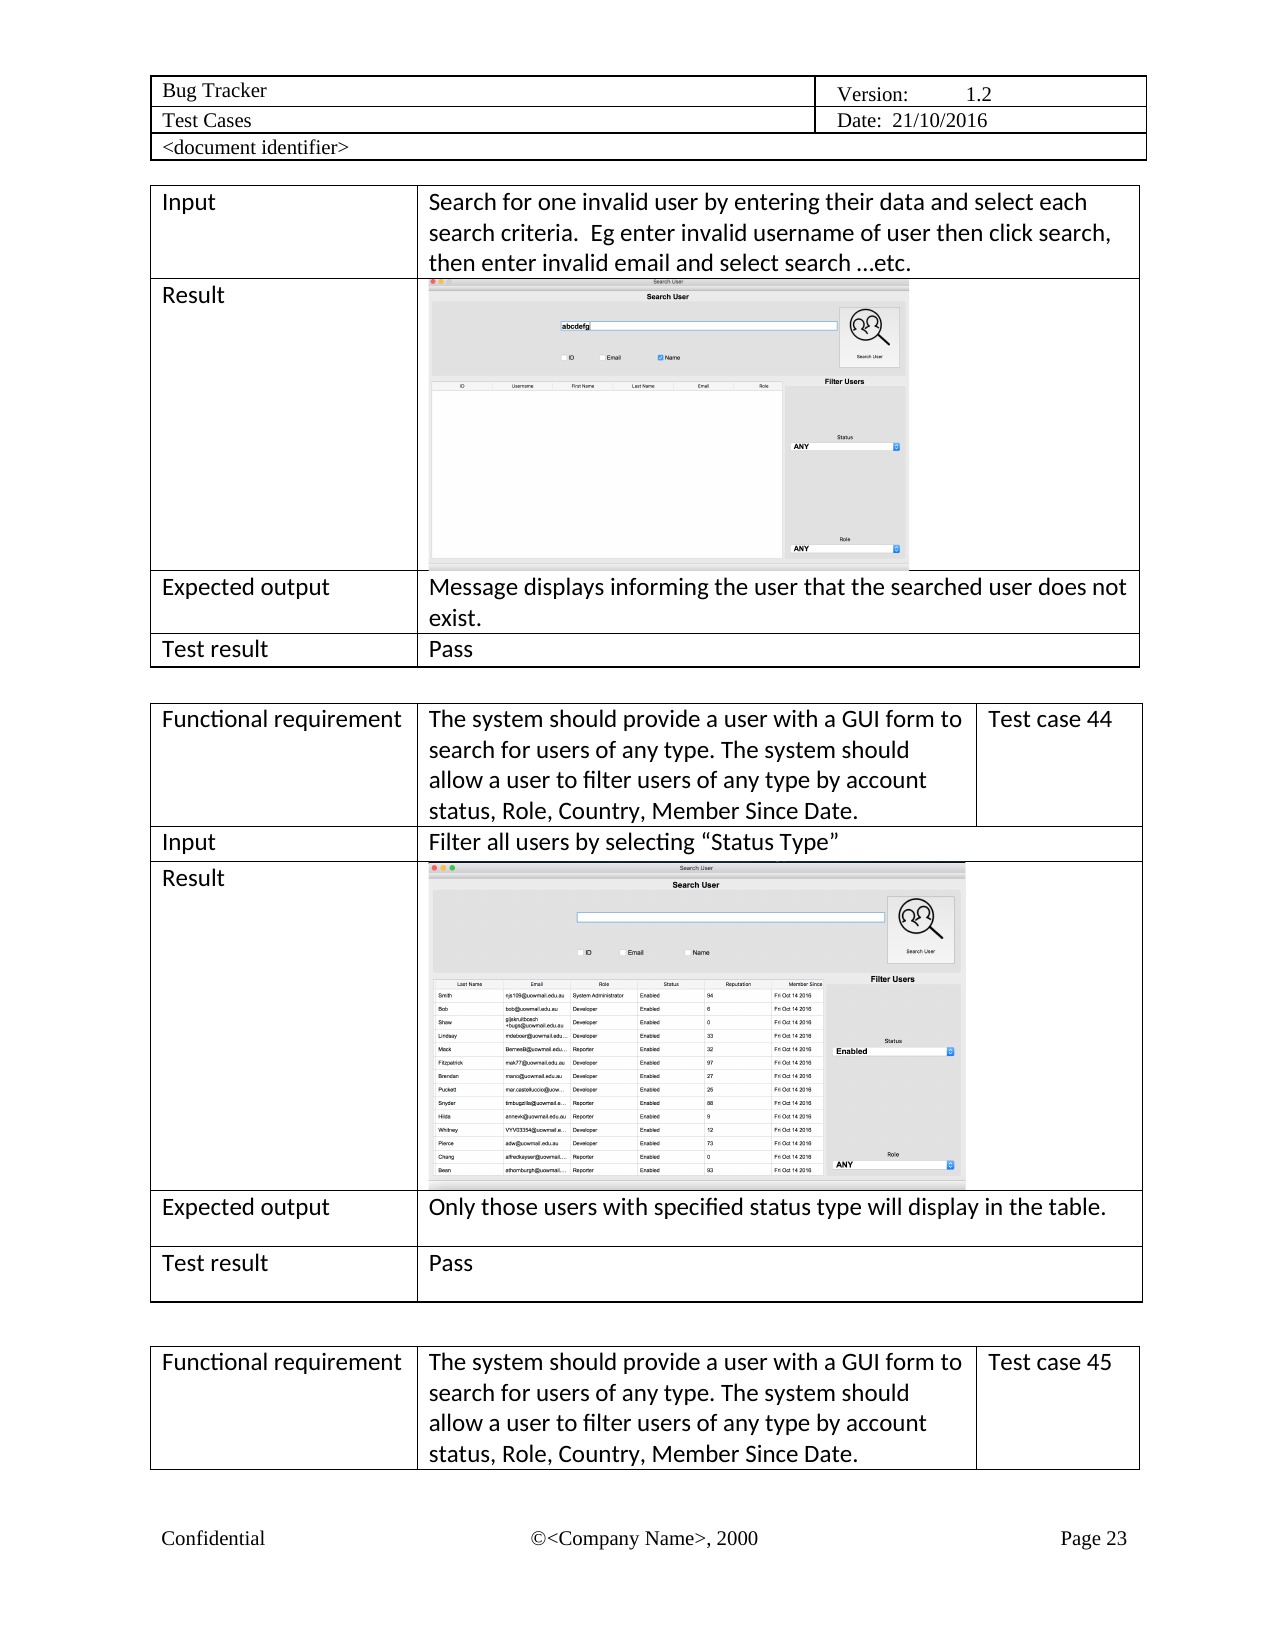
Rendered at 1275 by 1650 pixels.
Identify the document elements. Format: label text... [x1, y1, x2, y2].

table_header Functional requirement [151, 704, 417, 826]
table_cell Filter all users by selecting “Status Type” [418, 827, 1142, 861]
table_header The system should provide a user with a GUI form to search for users of any type. The system should allow a user to filter users of any type by account status, Role, Country, Member Since Date. [418, 704, 976, 826]
table_cell Message displays informing the user that the searched user does not exist. [418, 571, 1139, 632]
table_cell [966, 862, 1142, 1190]
table_cell Test result [151, 1247, 417, 1301]
table_cell [418, 862, 428, 1190]
table_cell Test result [151, 634, 417, 666]
picture [428, 861, 966, 1190]
table_cell Input [151, 186, 417, 278]
picture [428, 279, 910, 571]
table_cell Expected output [151, 1191, 417, 1246]
table_header The system should provide a user with a GUI form to search for users of any type. The system should allow a user to filter users of any type by account status, Role, Country, Member Since Date. [418, 1347, 976, 1469]
table_header Test case 44 [977, 704, 1142, 826]
table_cell Search for one invalid user by entering their data and select each search criteria. Eg enter invalid username of user then click search, then enter invalid email and select search …etc. [418, 186, 1139, 278]
table_cell Result [151, 862, 417, 1190]
table_cell Only those users with specified status type will display in the table. [418, 1191, 1142, 1246]
table_cell [910, 279, 1139, 570]
table_header Functional requirement [151, 1347, 417, 1469]
table_cell Result [151, 279, 417, 570]
table_cell Input [151, 827, 417, 861]
table_cell Pass [418, 634, 1139, 666]
table_header Test case 45 [977, 1347, 1139, 1469]
table_cell Pass [418, 1247, 1142, 1301]
table_cell [418, 279, 428, 570]
table_cell Expected output [151, 571, 417, 632]
